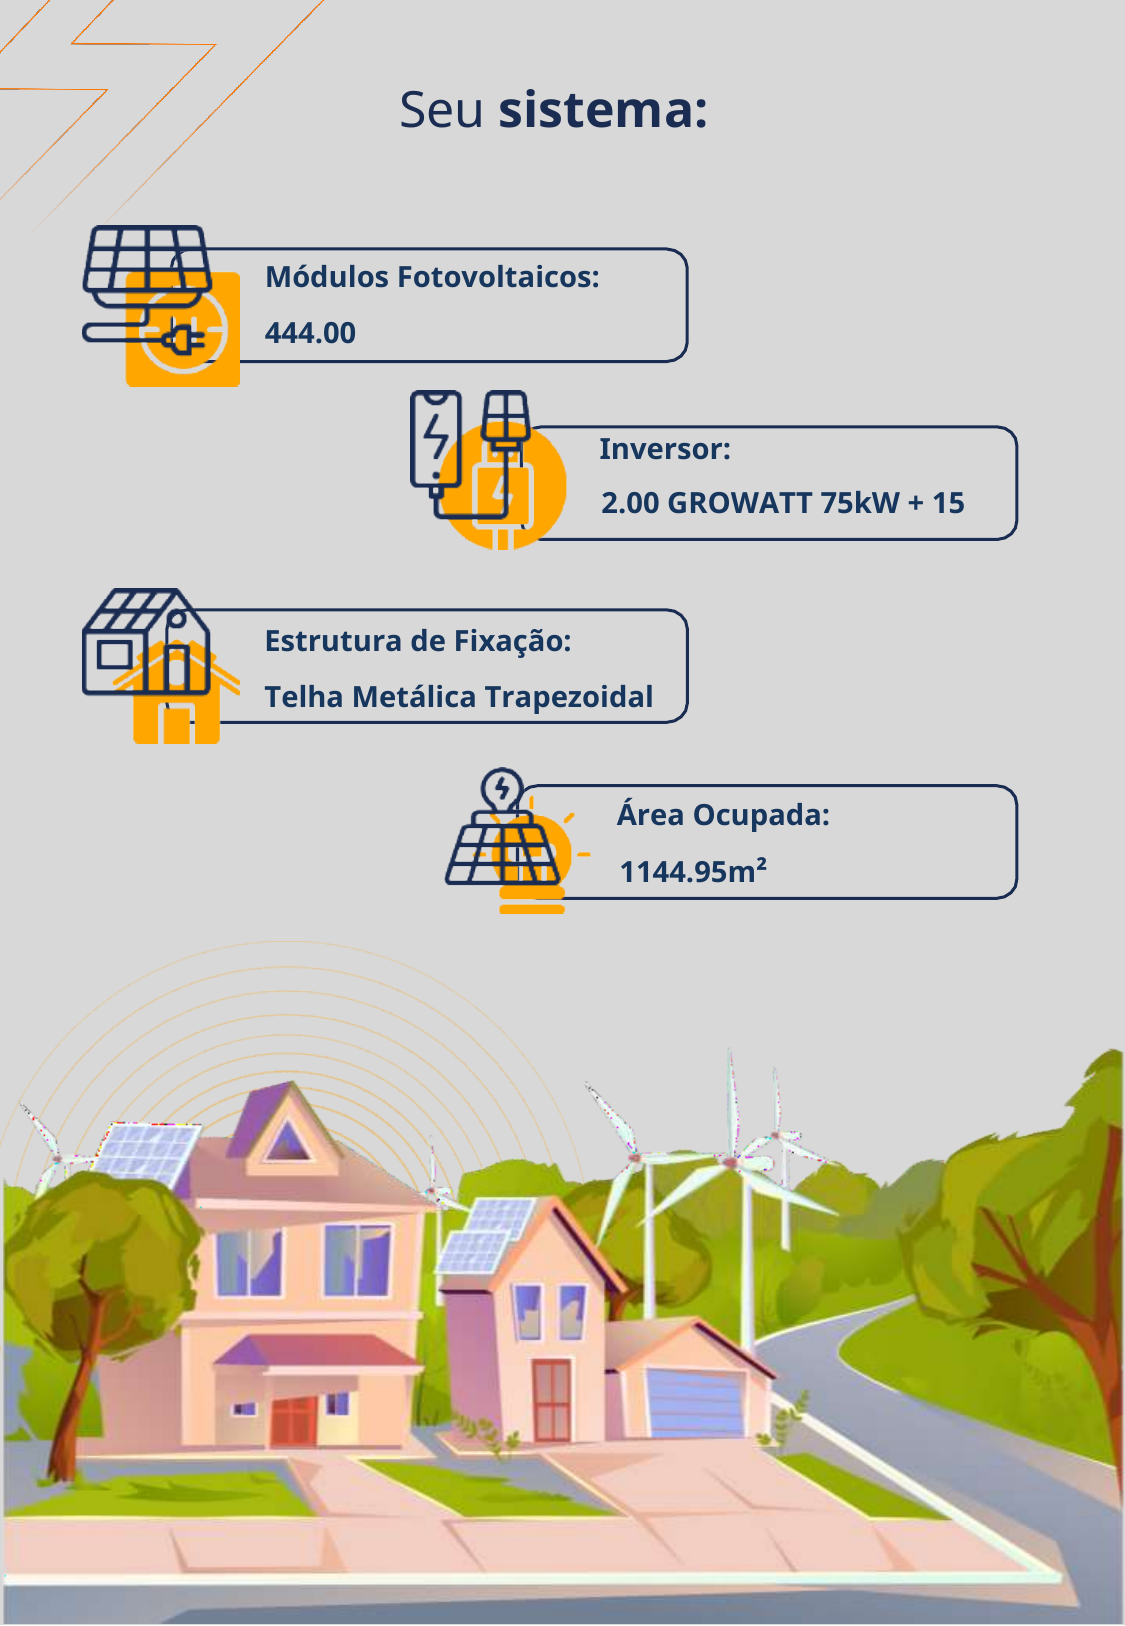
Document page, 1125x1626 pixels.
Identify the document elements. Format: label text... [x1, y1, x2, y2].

picture [444, 767, 591, 914]
picture [0, 0, 333, 387]
picture [82, 588, 240, 744]
picture [410, 390, 567, 550]
picture [0, 941, 1125, 1624]
text Seu sistema: [191, 74, 916, 142]
